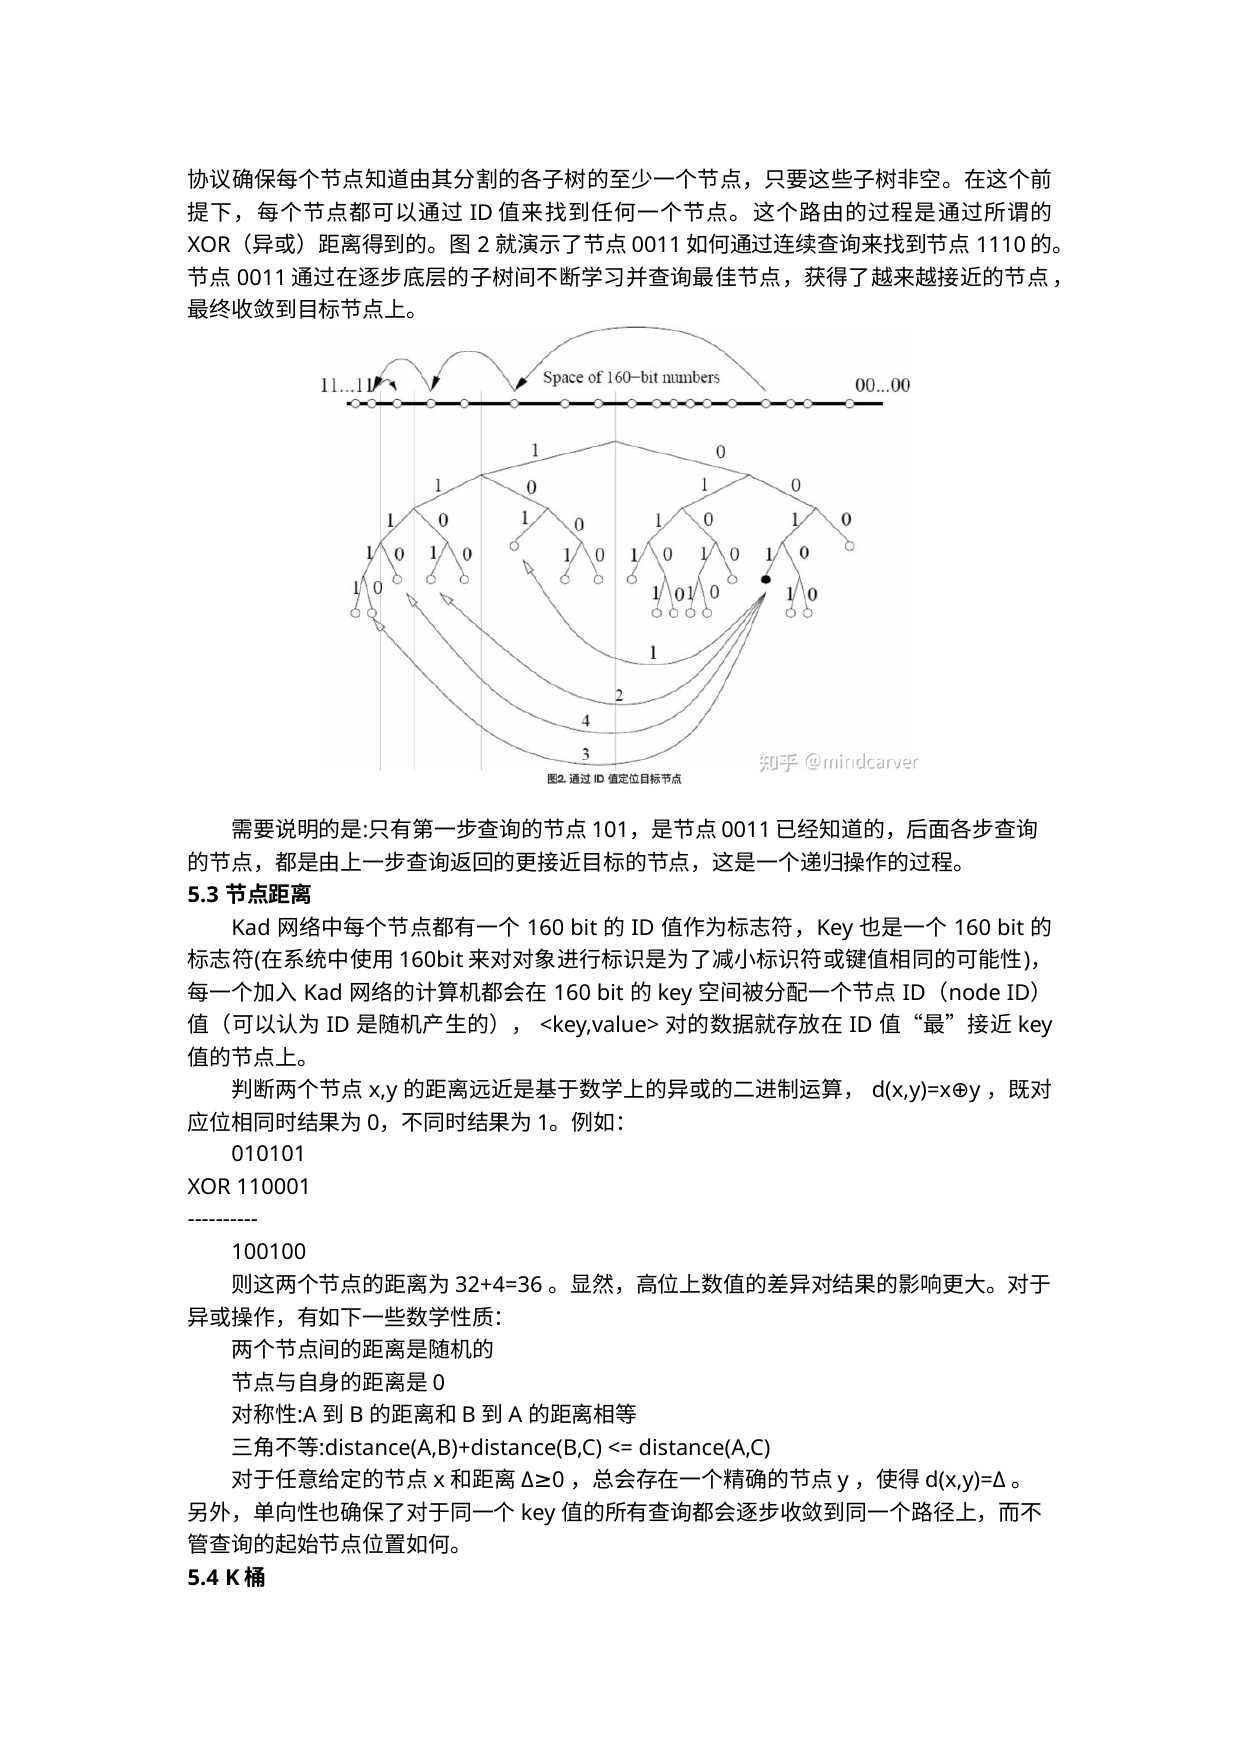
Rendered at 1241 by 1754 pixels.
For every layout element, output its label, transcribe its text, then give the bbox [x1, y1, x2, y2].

text Kad 网络中每个节点都有一个 160 bit 的 ID 值作为标志符，Key 也是一个 160 bit 的标志符(在系统中使用160bit来对对象进行标识是为了减小标识符或键值相同的可能性)，每一个加入 Kad 网络的计算机都会在 160 bit 的 key 空间被分配一个节点 ID（node ID）值（可以认为 ID 是随机产生的）， <key,value> 对的数据就存放在 ID 值“最”接近 key 值的节点上。 [187, 909, 1053, 1072]
text 需要说明的是:只有第一步查询的节点101，是节点0011已经知道的，后面各步查询的节点，都是由上一步查询返回的更接近目标的节点，这是一个递归操作的过程。 [187, 812, 1053, 877]
text ---------- [187, 1202, 1053, 1234]
text 对称性:A 到 B 的距离和 B 到 A 的距离相等 [187, 1397, 1053, 1429]
text 010101 [187, 1137, 1053, 1169]
text 三角不等:distance(A,B)+distance(B,C) <= distance(A,C) [187, 1429, 1053, 1462]
picture [307, 324, 934, 787]
text 100100 [187, 1234, 1053, 1267]
list K桶 [187, 1559, 1053, 1592]
text 则这两个节点的距离为 32+4=36 。显然，高位上数值的差异对结果的影响更大。对于异或操作，有如下一些数学性质： [187, 1267, 1053, 1332]
text 两个节点间的距离是随机的 [187, 1332, 1053, 1364]
text XOR 110001 [187, 1169, 1053, 1202]
text 对于任意给定的节点 x 和距离 Δ≥0 ，总会存在一个精确的节点 y ，使得 d(x,y)=Δ 。另外，单向性也确保了对于同一个 key 值的所有查询都会逐步收敛到同一个路径上，而不管查询的起始节点位置如何。 [187, 1462, 1053, 1559]
list 节点距离 [187, 877, 1053, 909]
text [187, 162, 1053, 324]
text 节点与自身的距离是0 [187, 1364, 1053, 1397]
text 判断两个节点 x,y 的距离远近是基于数学上的异或的二进制运算， d(x,y)=x⊕y ，既对应位相同时结果为0，不同时结果为1。例如： [187, 1072, 1053, 1137]
